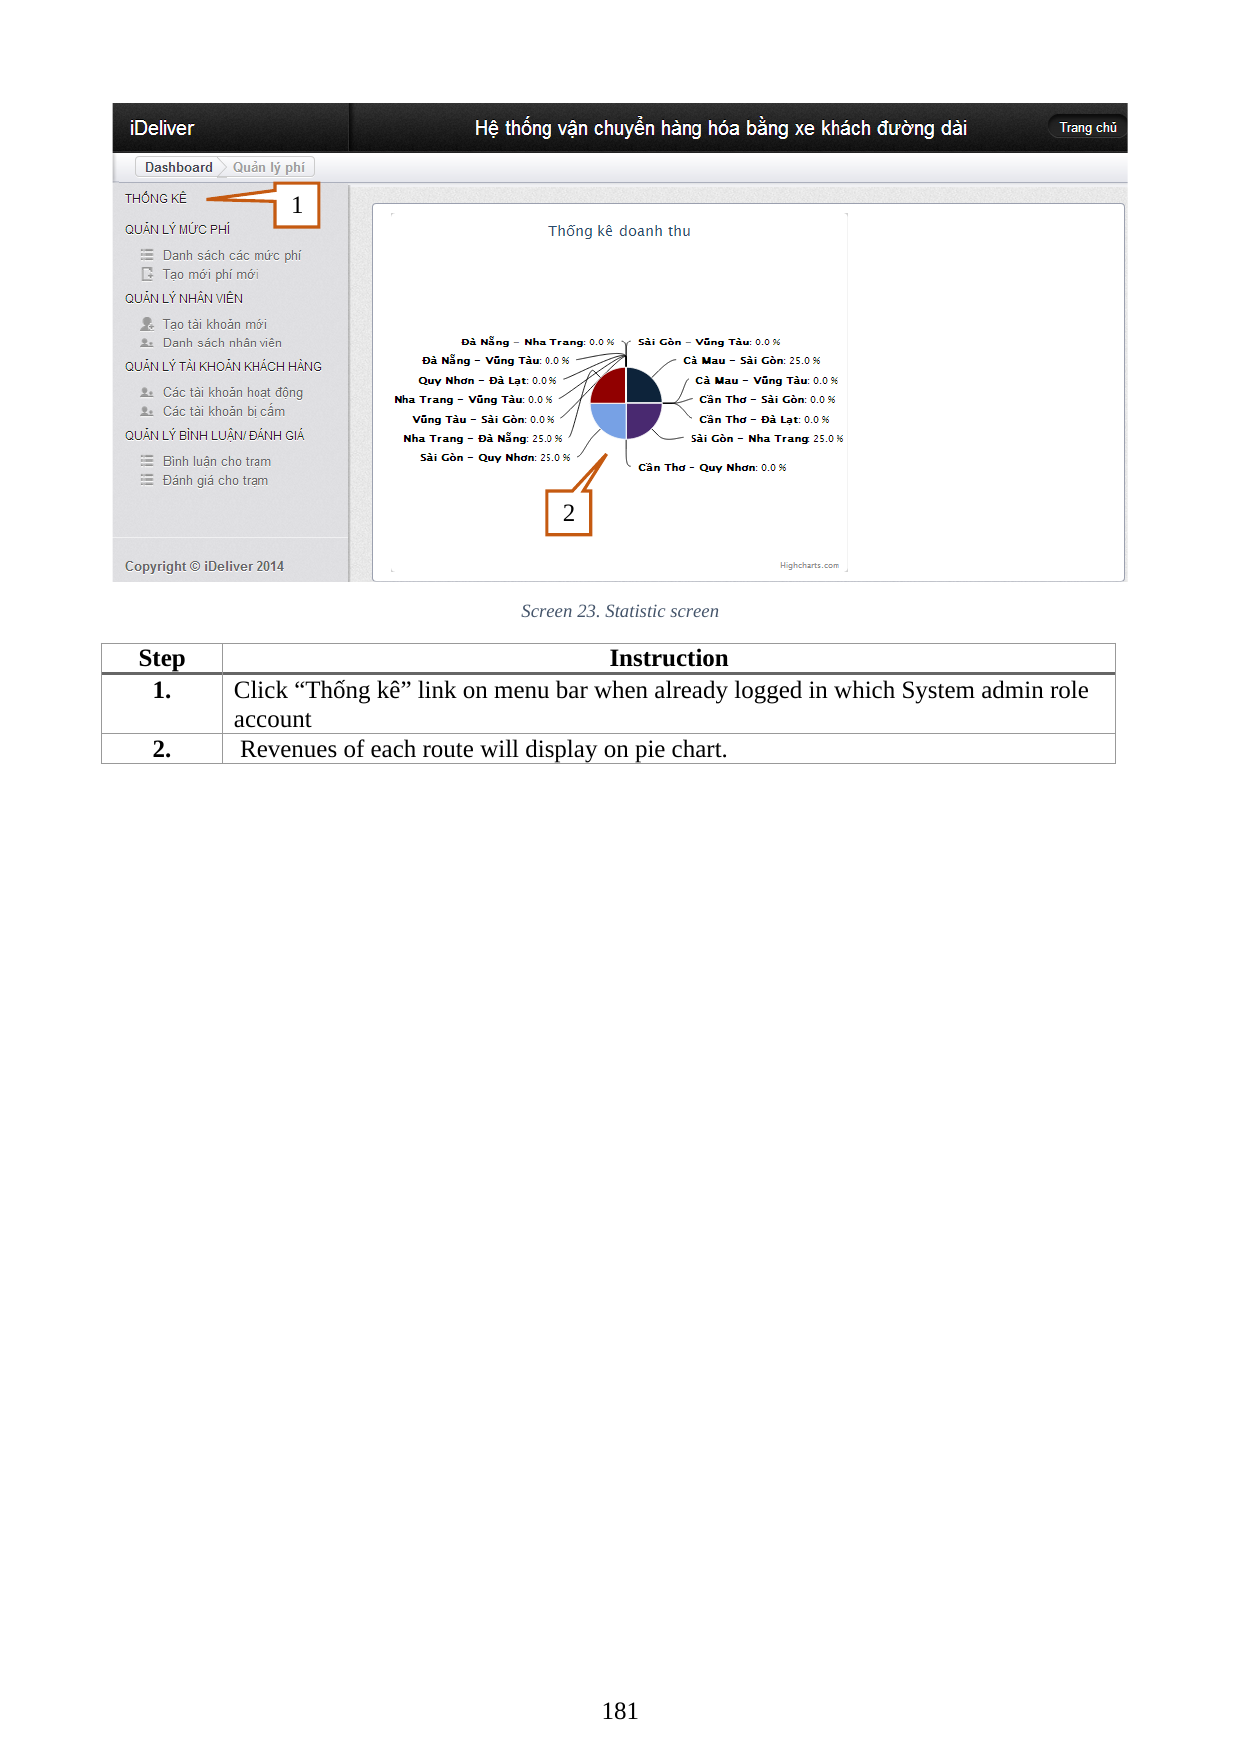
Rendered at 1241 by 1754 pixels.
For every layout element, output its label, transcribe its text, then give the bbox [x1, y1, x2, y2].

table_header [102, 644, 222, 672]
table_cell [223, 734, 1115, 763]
picture [112, 103, 1128, 582]
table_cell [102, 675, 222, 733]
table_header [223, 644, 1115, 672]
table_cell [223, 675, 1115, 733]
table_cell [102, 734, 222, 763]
